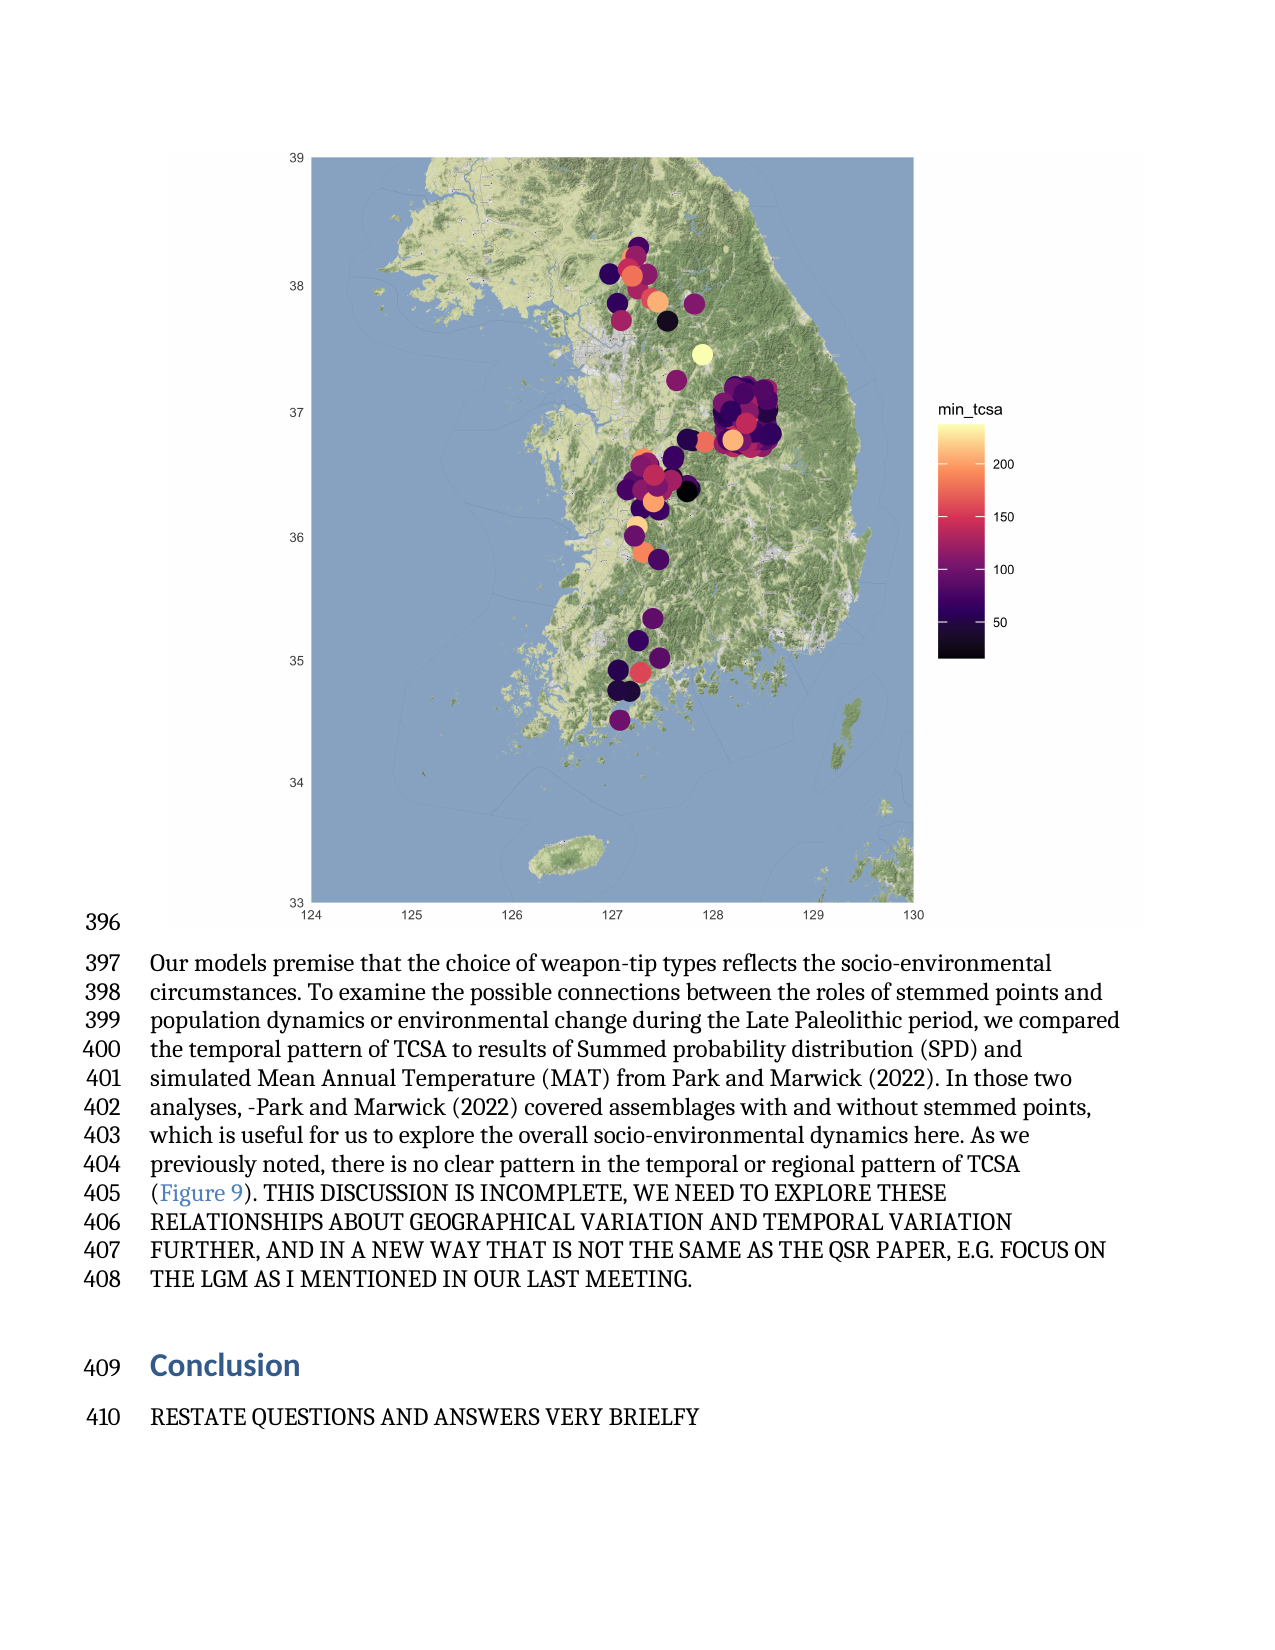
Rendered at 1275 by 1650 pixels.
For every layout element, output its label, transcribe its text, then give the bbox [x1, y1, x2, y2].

subtitle Conclusion [150, 1344, 1125, 1384]
text RESTATE QUESTIONS AND ANSWERS VERY BRIELFY [150, 1403, 1125, 1432]
text Our models premise that the choice of weapon-tip types reflects the socio-environmental circumstances. To examine the possible connections between the roles of stemmed points and population dynamics or environmental change during the Late Paleolithic period, we compared the temporal pattern of TCSA to results of Summed probability distribution (SPD) and simulated Mean Annual Temperature (MAT) from Park and Marwick (2022). In those two analyses, -Park and Marwick (2022) covered assemblages with and without stemmed points, which is useful for us to explore the overall socio-environmental dynamics here. As we previously noted, there is no clear pattern in the temporal or regional pattern of TCSA (Figure 9). THIS DISCUSSION IS INCOMPLETE, WE NEED TO EXPLORE THESE RELATIONSHIPS ABOUT GEOGRAPHICAL VARIATION AND TEMPORAL VARIATION FURTHER, AND IN A NEW WAY THAT IS NOT THE SAME AS THE QSR PAPER, E.G. FOCUS ON THE LGM AS I MENTIONED IN OUR LAST MEETING. [150, 949, 1125, 1294]
picture [168, 150, 1144, 930]
